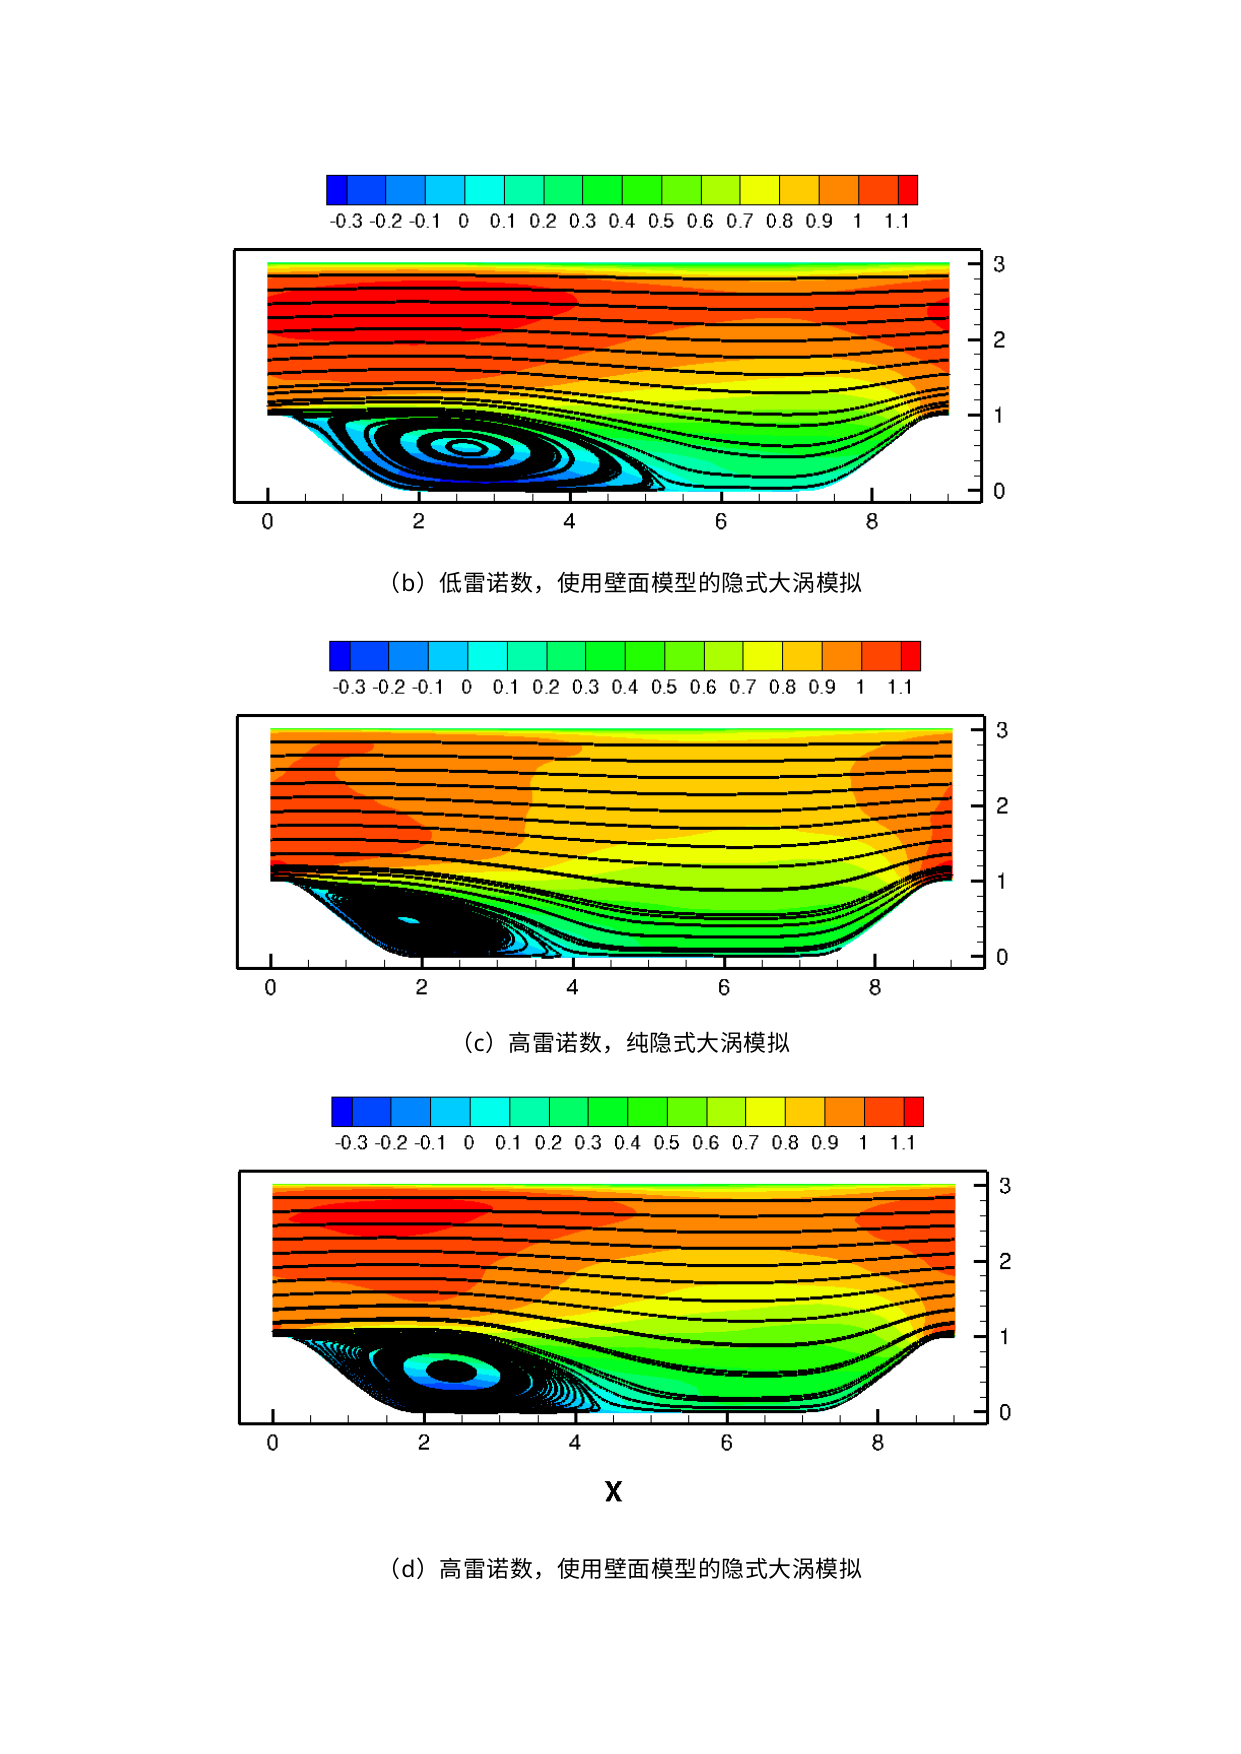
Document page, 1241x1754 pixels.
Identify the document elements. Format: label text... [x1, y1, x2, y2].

picture [223, 622, 1018, 1003]
text （d）高雷诺数，使用壁面模型的隐式大涡模拟 [187, 1551, 1053, 1584]
picture [224, 1083, 1016, 1511]
text （b）低雷诺数，使用壁面模型的隐式大涡模拟 [187, 564, 1053, 598]
text （c）高雷诺数，纯隐式大涡模拟 [187, 1025, 1053, 1059]
picture [223, 162, 1017, 537]
